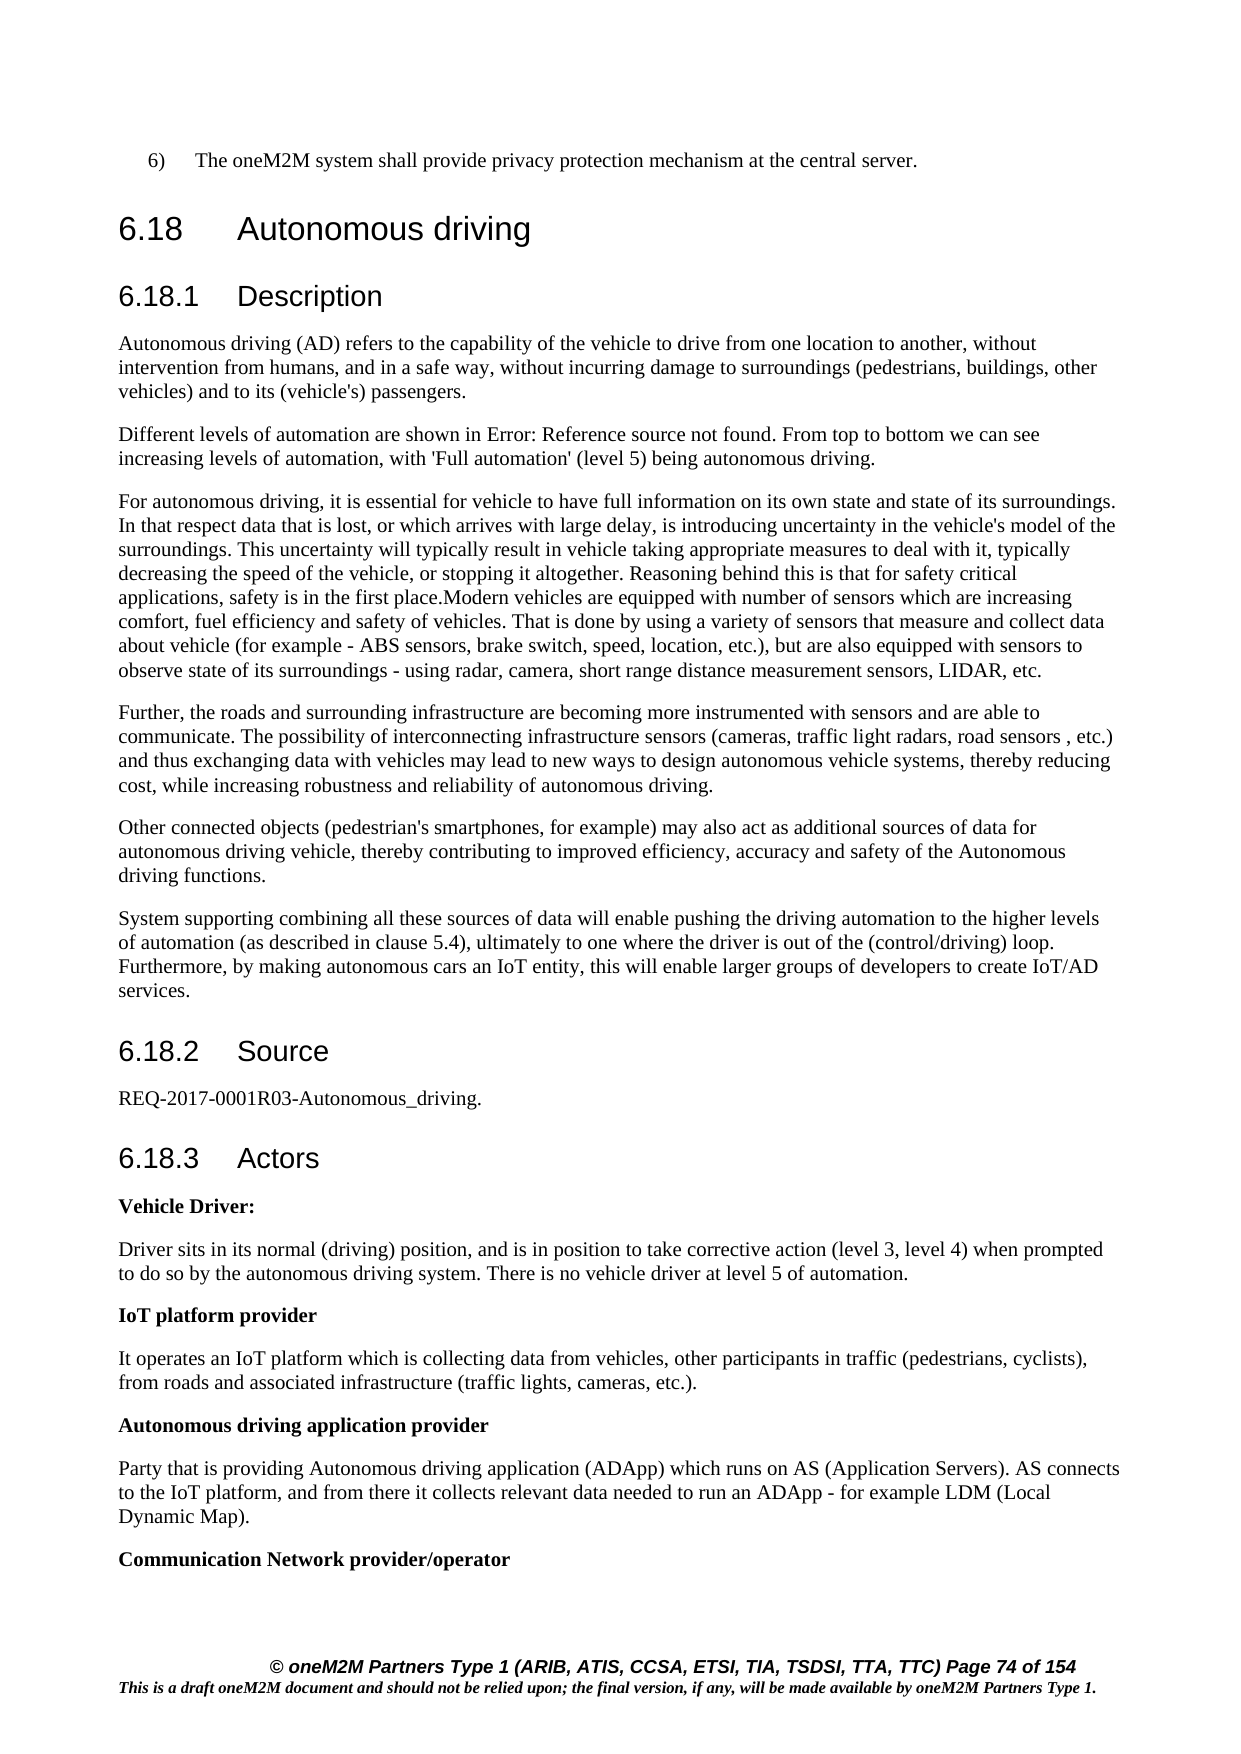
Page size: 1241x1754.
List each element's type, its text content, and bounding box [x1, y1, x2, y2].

list The oneM2M system shall provide privacy protection mechanism at the central server. [148, 148, 1122, 172]
text Communication Network provider/operator [118, 1547, 1122, 1571]
subtitle Autonomous driving [118, 209, 1122, 248]
subtitle Actors [118, 1141, 1122, 1175]
text Autonomous driving (AD) refers to the capability of the vehicle to drive from one location to another, without intervention from humans, and in a safe way, without incurring damage to surroundings (pedestrians, buildings, other vehicles) and to its (vehicle's) passengers. [118, 331, 1122, 403]
text Driver sits in its normal (driving) position, and is in position to take corrective action (level 3, level 4) when prompted to do so by the autonomous driving system. There is no vehicle driver at level 5 of automation. [118, 1236, 1122, 1284]
text REQ-2017-0001R03-Autonomous_driving. [118, 1086, 1122, 1110]
text It operates an IoT platform which is collecting data from vehicles, other participants in traffic (pedestrians, cyclists), from roads and associated infrastructure (traffic lights, cameras, etc.). [118, 1346, 1122, 1394]
text Other connected objects (pedestrian's smartphones, for example) may also act as additional sources of data for autonomous driving vehicle, thereby contributing to improved efficiency, accuracy and safety of the Autonomous driving functions. [118, 815, 1122, 887]
subtitle Source [118, 1034, 1122, 1067]
text System supporting combining all these sources of data will enable pushing the driving automation to the higher levels of automation (as described in clause 5.4), ultimately to one where the driver is out of the (control/driving) loop. Furthermore, by making autonomous cars an IoT entity, this will enable larger groups of developers to create IoT/AD services. [118, 906, 1122, 1002]
subtitle Description [118, 279, 1122, 312]
text Party that is providing Autonomous driving application (ADApp) which runs on AS (Application Servers). AS connects to the IoT platform, and from there it collects relevant data needed to run an ADApp - for example LDM (Local Dynamic Map). [118, 1456, 1122, 1528]
text IoT platform provider [118, 1303, 1122, 1327]
text Autonomous driving application provider [118, 1413, 1122, 1437]
text Vehicle Driver: [118, 1194, 1122, 1218]
text For autonomous driving, it is essential for vehicle to have full information on its own state and state of its surroundings. In that respect data that is lost, or which arrives with large delay, is introducing uncertainty in the vehicle's model of the surroundings. This uncertainty will typically result in vehicle taking appropriate measures to deal with it, typically decreasing the speed of the vehicle, or stopping it altogether. Reasoning behind this is that for safety critical applications, safety is in the first place.Modern vehicles are equipped with number of sensors which are increasing comfort, fuel efficiency and safety of vehicles. That is done by using a variety of sensors that measure and collect data about vehicle (for example - ABS sensors, brake switch, speed, location, etc.), but are also equipped with sensors to observe state of its surroundings - using radar, camera, short range distance measurement sensors, LIDAR, etc. [118, 489, 1122, 682]
text Further, the roads and surrounding infrastructure are becoming more instrumented with sensors and are able to communicate. The possibility of interconnecting infrastructure sensors (cameras, traffic light radars, road sensors , etc.) and thus exchanging data with vehicles may lead to new ways to design autonomous vehicle systems, thereby reducing cost, while increasing robustness and reliability of autonomous driving. [118, 700, 1122, 797]
